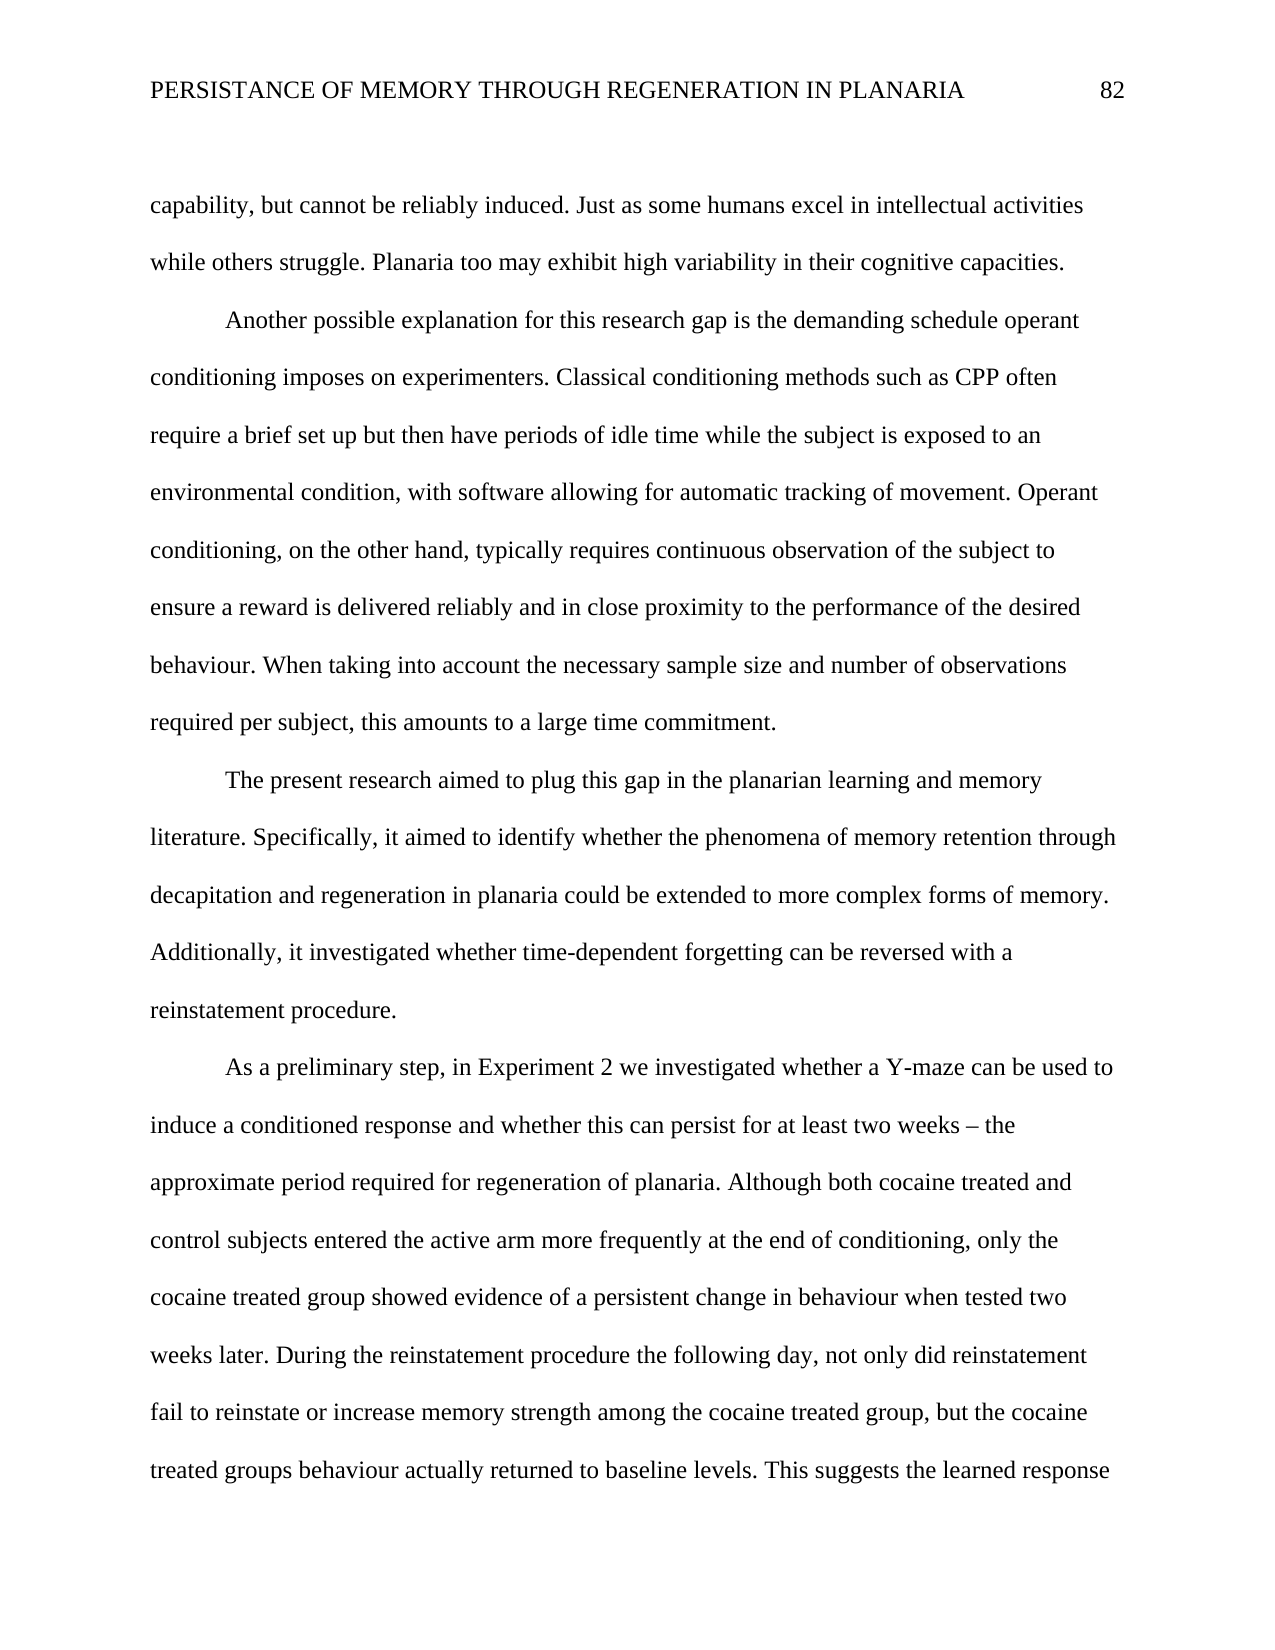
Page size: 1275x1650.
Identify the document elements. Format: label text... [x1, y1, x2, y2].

text The present research aimed to plug this gap in the planarian learning and memory literature. Specifically, it aimed to identify whether the phenomena of memory retention through decapitation and regeneration in planaria could be extended to more complex forms of memory. Additionally, it investigated whether time-dependent forgetting can be reversed with a reinstatement procedure. [150, 765, 1125, 1024]
text Another possible explanation for this research gap is the demanding schedule operant conditioning imposes on experimenters. Classical conditioning methods such as CPP often require a brief set up but then have periods of idle time while the subject is exposed to an environmental condition, with software allowing for automatic tracking of movement. Operant conditioning, on the other hand, typically requires continuous observation of the subject to ensure a reward is delivered reliably and in close proximity to the performance of the desired behaviour. When taking into account the necessary sample size and number of observations required per subject, this amounts to a large time commitment. [150, 305, 1125, 736]
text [150, 190, 1125, 276]
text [150, 1052, 1125, 1484]
